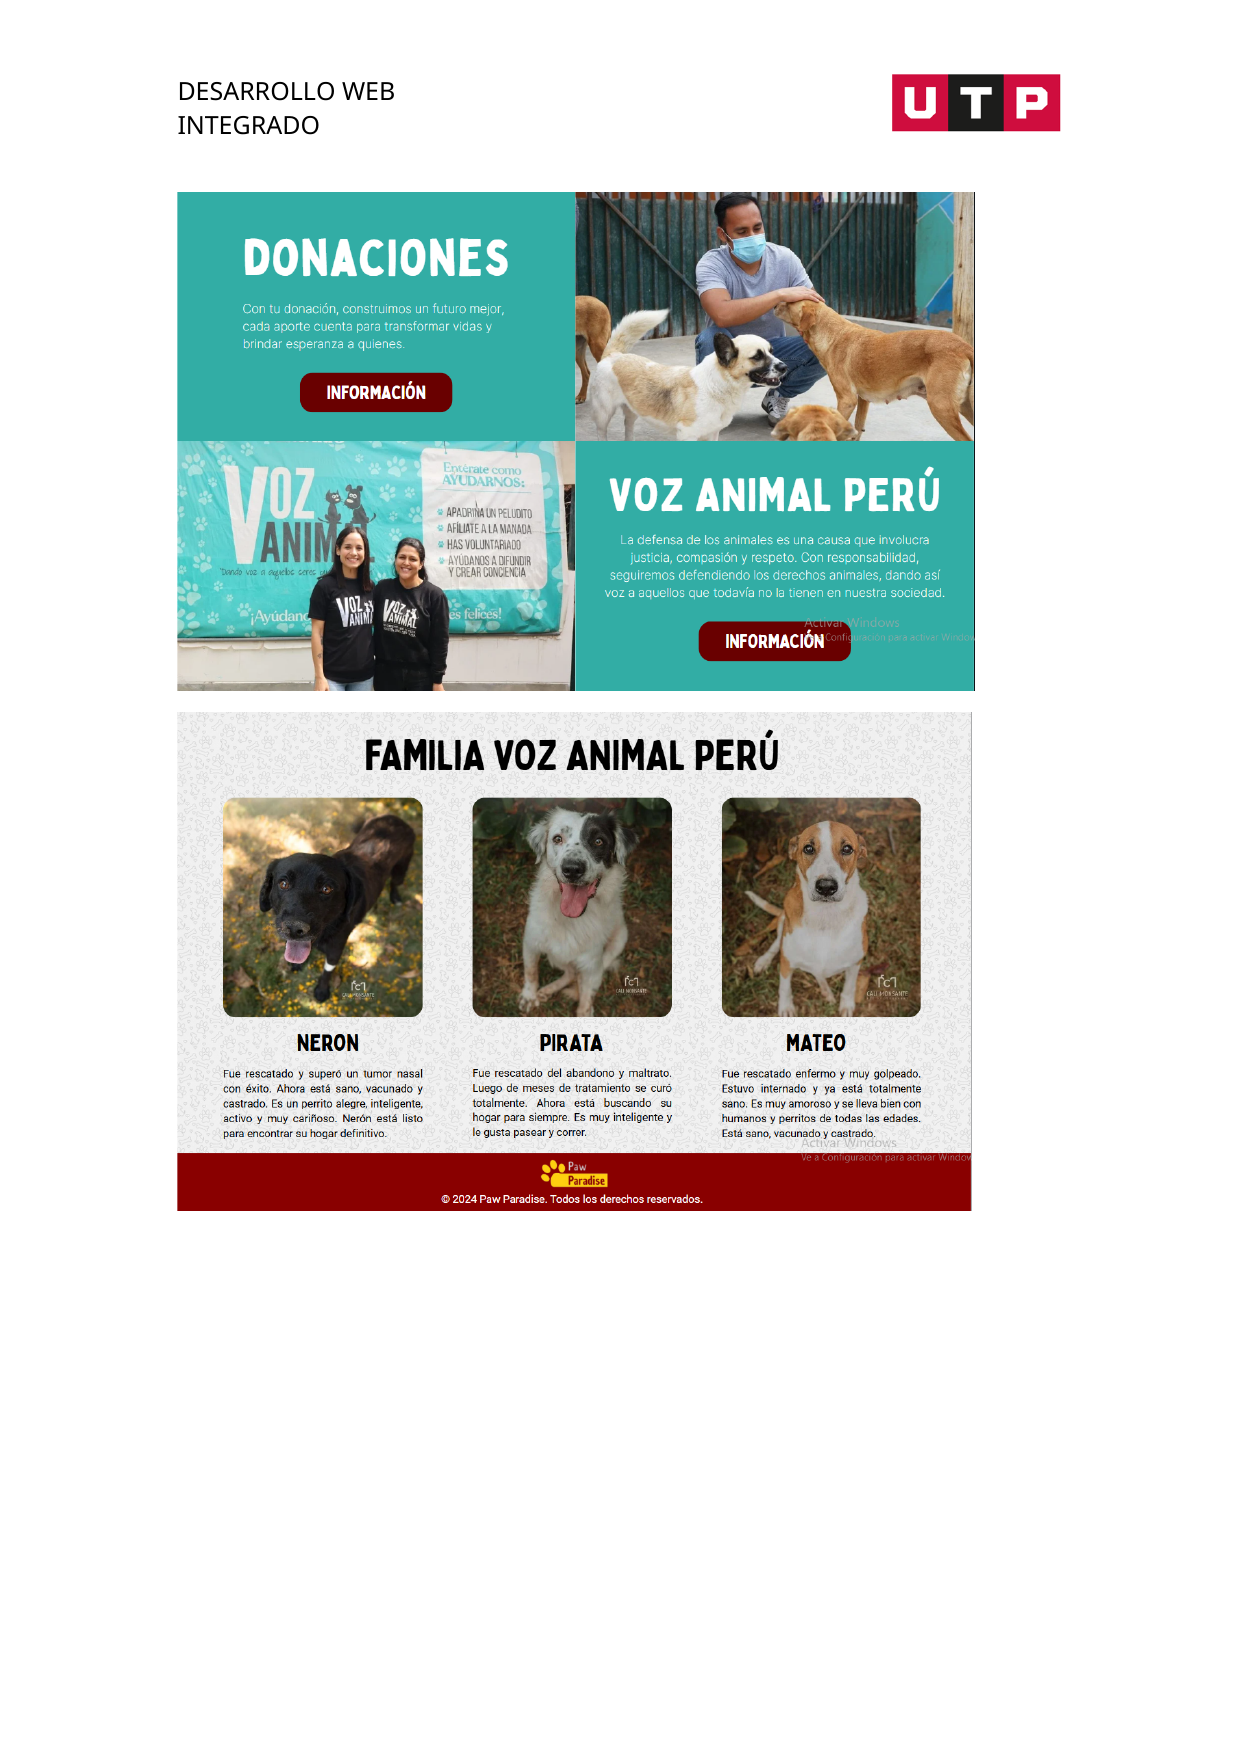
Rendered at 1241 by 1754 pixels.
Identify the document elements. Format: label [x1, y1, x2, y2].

picture [177, 192, 975, 691]
picture [891, 73, 1063, 133]
picture [177, 712, 972, 1211]
